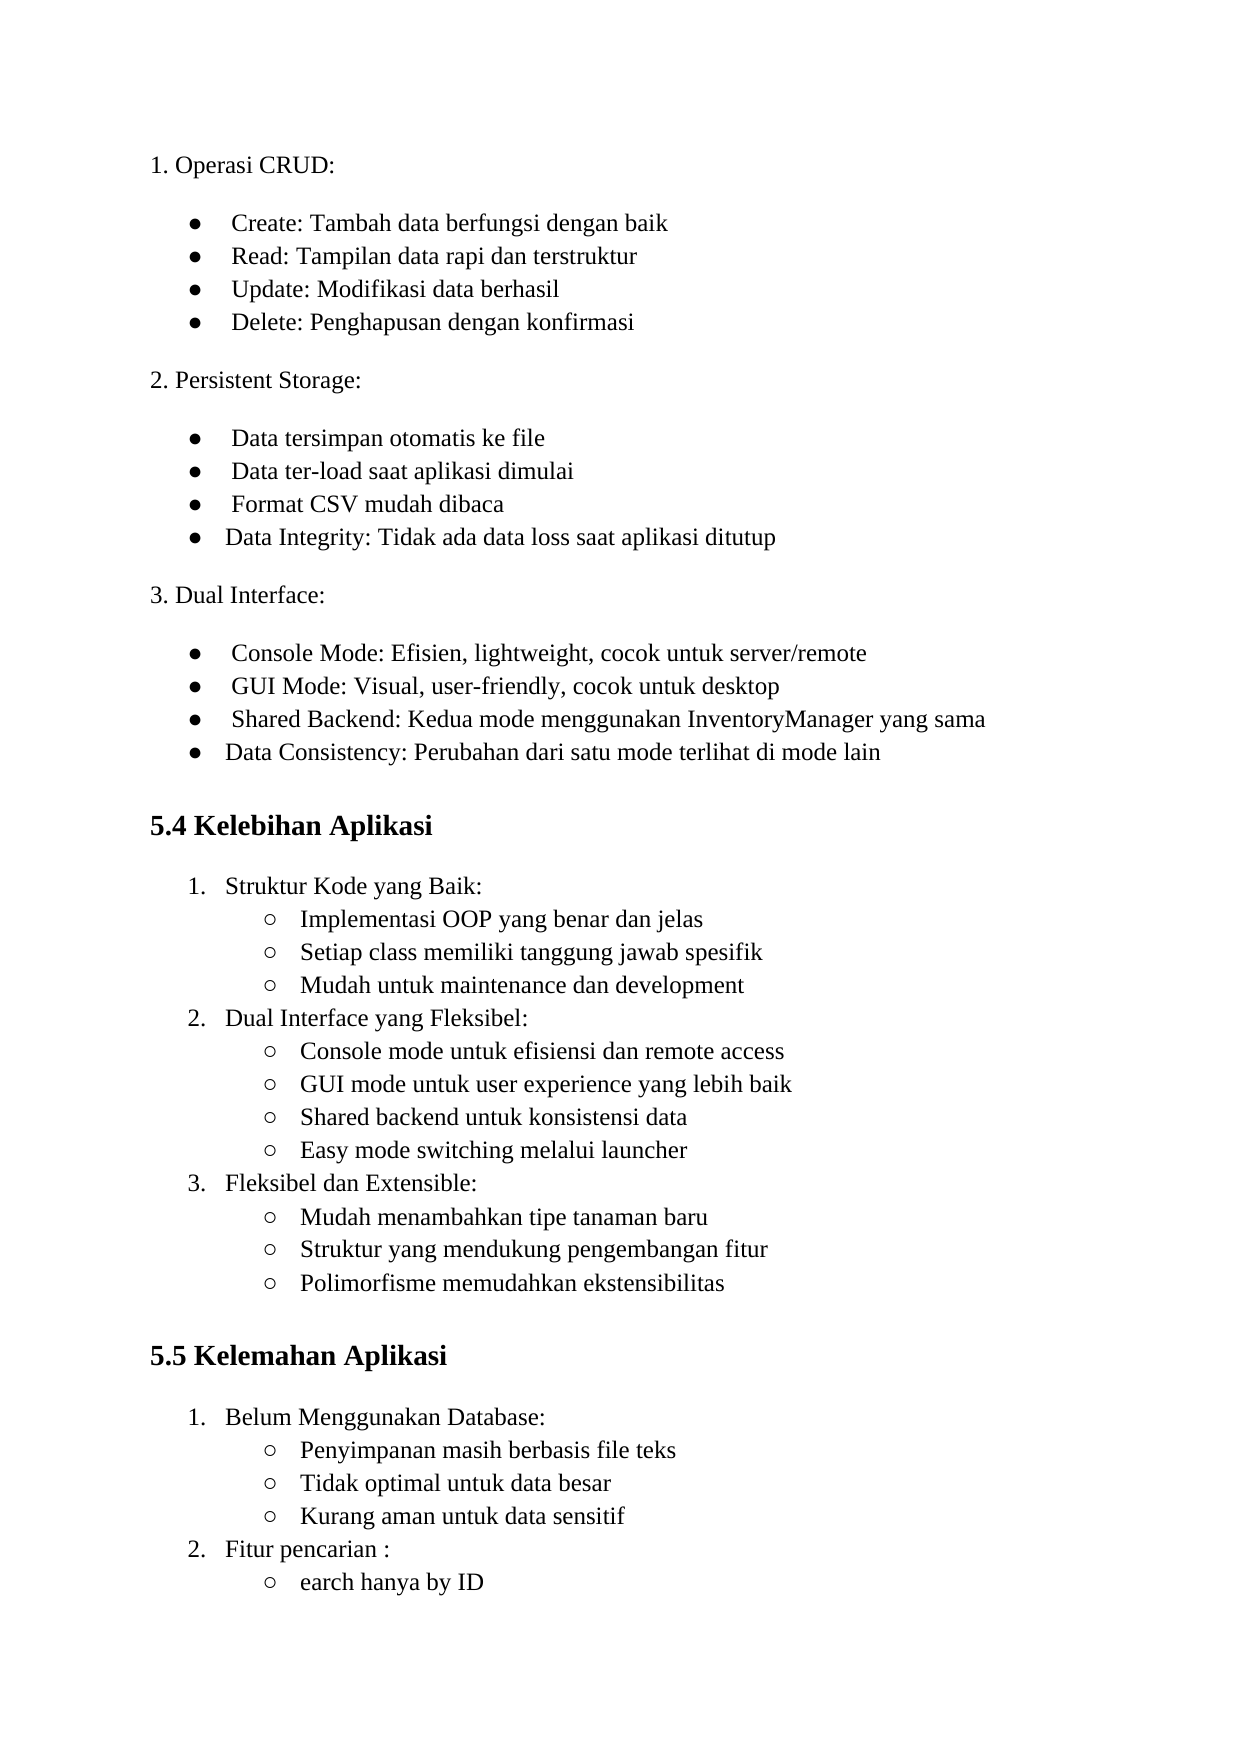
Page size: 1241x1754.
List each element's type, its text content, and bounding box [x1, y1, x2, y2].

list Tidak optimal untuk data besar [262, 1468, 1090, 1496]
list Delete: Penghapusan dengan konfirmasi [187, 307, 1090, 336]
text 3. Dual Interface: [150, 580, 1090, 609]
list Kurang aman untuk data sensitif [262, 1501, 1090, 1529]
list Polimorfisme memudahkan ekstensibilitas [262, 1268, 1090, 1296]
text 2. Persistent Storage: [150, 365, 1090, 394]
list Data ter-load saat aplikasi dimulai [187, 456, 1090, 485]
list Penyimpanan masih berbasis file teks [262, 1435, 1090, 1463]
list Easy mode switching melalui launcher [262, 1136, 1090, 1164]
list Implementasi OOP yang benar dan jelas [262, 904, 1090, 933]
list GUI mode untuk user experience yang lebih baik [262, 1069, 1090, 1098]
list Fitur pencarian : [187, 1534, 1090, 1562]
list Mudah untuk maintenance dan development [262, 970, 1090, 999]
list GUI Mode: Visual, user-friendly, cocok untuk desktop [187, 671, 1090, 700]
list Shared Backend: Kedua mode menggunakan InventoryManager yang sama [187, 704, 1090, 733]
list Console mode untuk efisiensi dan remote access [262, 1036, 1090, 1065]
list Dual Interface yang Fleksibel: [187, 1003, 1090, 1032]
list Format CSV mudah dibaca [187, 489, 1090, 518]
list Mudah menambahkan tipe tanaman baru [262, 1202, 1090, 1230]
list Struktur Kode yang Baik: [187, 871, 1090, 900]
subtitle 5.5 Kelemahan Aplikasi [150, 1338, 1090, 1372]
list earch hanya by ID [262, 1567, 1090, 1596]
list Belum Menggunakan Database: [187, 1402, 1090, 1430]
list Read: Tampilan data rapi dan terstruktur [187, 241, 1090, 270]
list Console Mode: Efisien, lightweight, cocok untuk server/remote [187, 638, 1090, 667]
list Struktur yang mendukung pengembangan fitur [262, 1234, 1090, 1263]
list Create: Tambah data berfungsi dengan baik [187, 208, 1090, 237]
list Data Consistency: Perubahan dari satu mode terlihat di mode lain [187, 737, 1090, 766]
list Update: Modifikasi data berhasil [187, 274, 1090, 303]
list Setiap class memiliki tanggung jawab spesifik [262, 937, 1090, 966]
list Fleksibel dan Extensible: [187, 1168, 1090, 1197]
list Shared backend untuk konsistensi data [262, 1102, 1090, 1131]
text 1. Operasi CRUD: [150, 150, 1090, 179]
list Data tersimpan otomatis ke file [187, 423, 1090, 452]
subtitle 5.4 Kelebihan Aplikasi [150, 808, 1090, 841]
list Data Integrity: Tidak ada data loss saat aplikasi ditutup [187, 522, 1090, 551]
